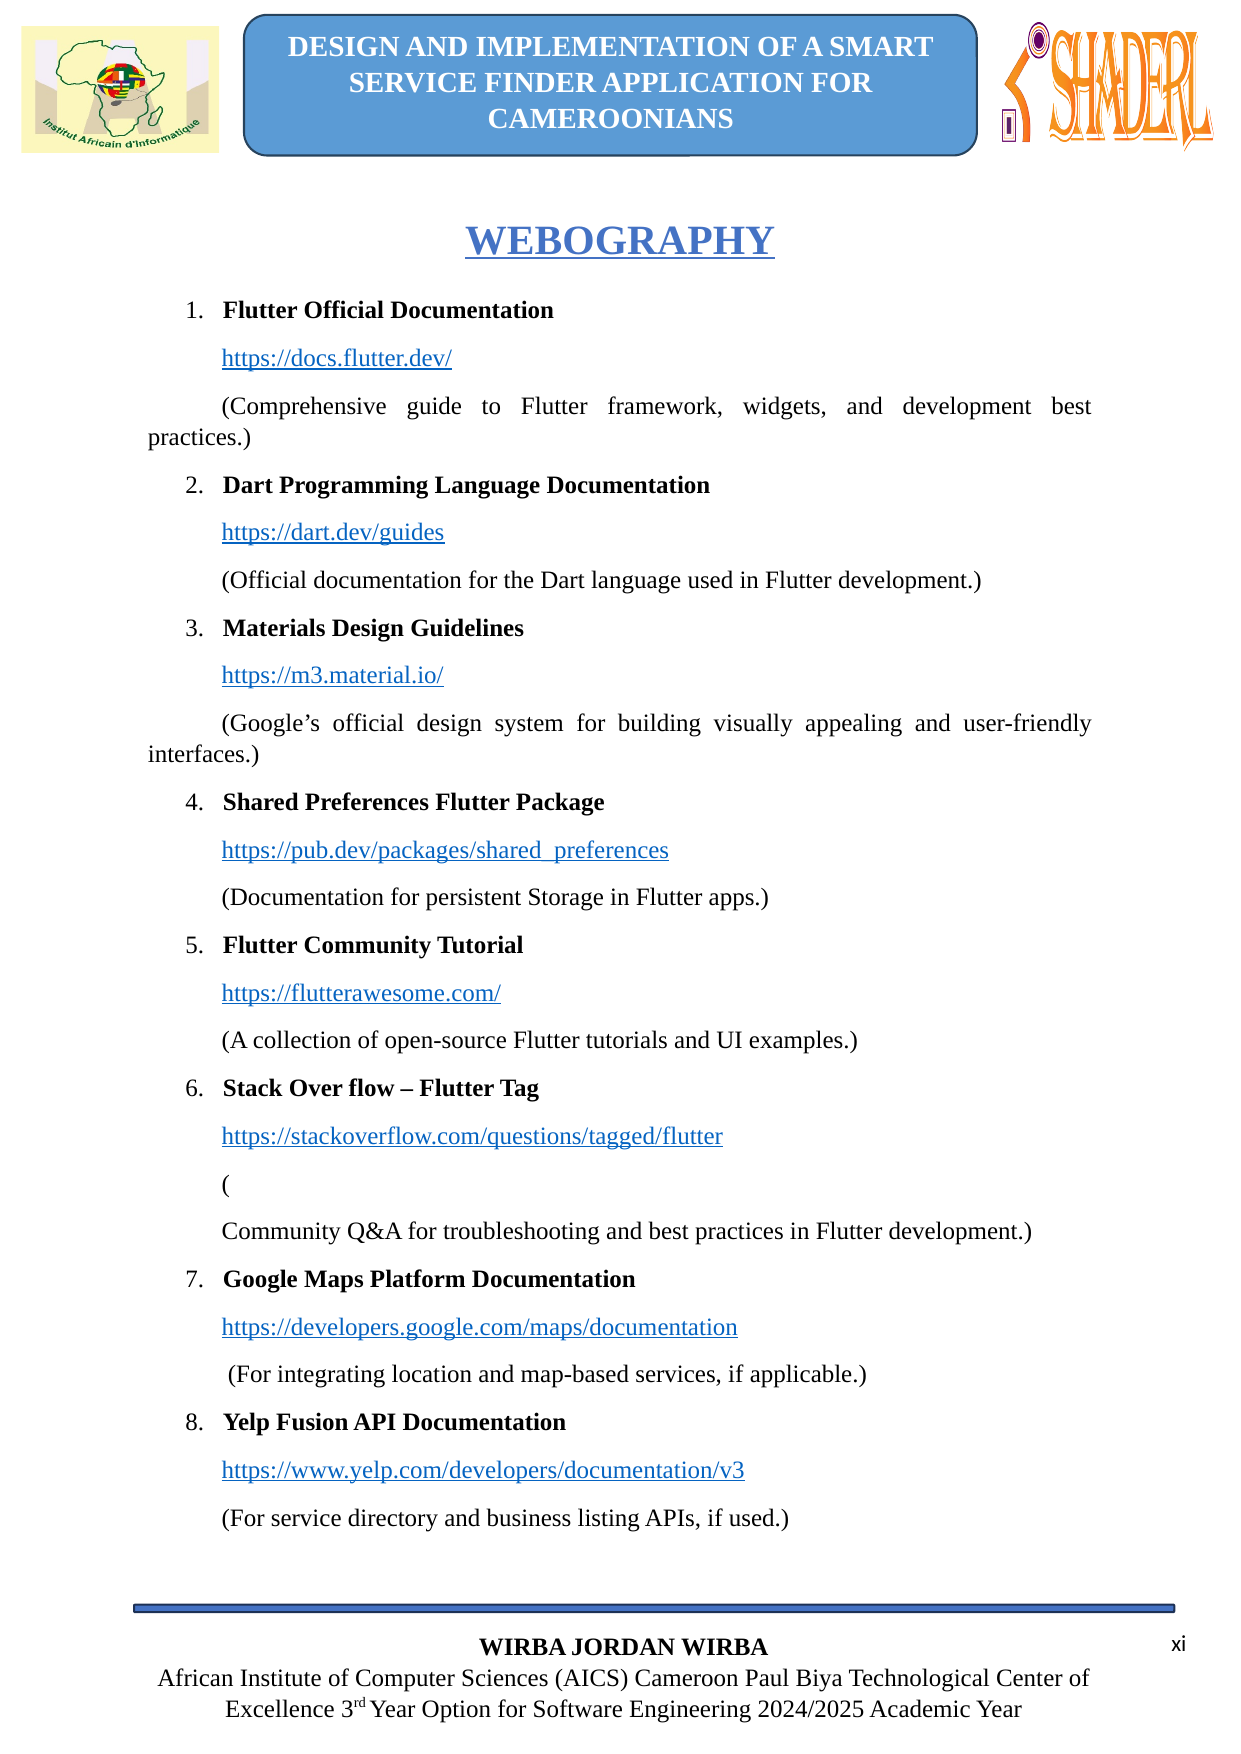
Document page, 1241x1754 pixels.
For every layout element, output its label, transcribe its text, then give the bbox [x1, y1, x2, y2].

text ( [148, 1169, 1093, 1197]
text (Documentation for persistent Storage in Flutter apps.) [148, 882, 1093, 911]
text https://pub.dev/packages/shared_preferences [148, 835, 1093, 863]
list Flutter Community Tutorial [185, 930, 1093, 959]
list Stack Over flow – Flutter Tag [185, 1073, 1093, 1102]
list Yelp Fusion API Documentation [185, 1407, 1093, 1436]
list Shared Preferences Flutter Package [185, 787, 1093, 816]
text (A collection of open-source Flutter tutorials and UI examples.) [148, 1026, 1093, 1054]
list Materials Design Guidelines [185, 613, 1093, 642]
text (Google’s official design system for building visually appealing and user-friendly interfaces.) [148, 708, 1093, 768]
text https://developers.google.com/maps/documentation [148, 1312, 1093, 1341]
text https://docs.flutter.dev/ [148, 343, 1093, 372]
text (For service directory and business listing APIs, if used.) [148, 1503, 1093, 1531]
text (For integrating location and map-based services, if applicable.) [148, 1359, 1093, 1388]
text https://flutterawesome.com/ [148, 978, 1093, 1007]
text https://www.yelp.com/developers/documentation/v3 [148, 1455, 1093, 1484]
picture [21, 26, 220, 153]
text https://stackoverflow.com/questions/tagged/flutter [148, 1121, 1093, 1150]
text https://m3.material.io/ [148, 661, 1093, 689]
picture [1002, 22, 1214, 152]
text (Official documentation for the Dart language used in Flutter development.) [148, 565, 1093, 594]
text Community Q&A for troubleshooting and best practices in Flutter development.) [148, 1216, 1093, 1245]
text https://dart.dev/guides [148, 517, 1093, 546]
list Flutter Official Documentation [185, 296, 1093, 324]
text (Comprehensive guide to Flutter framework, widgets, and development best practices.) [148, 391, 1093, 451]
list Dart Programming Language Documentation [185, 470, 1093, 498]
list Google Maps Platform Documentation [185, 1264, 1093, 1293]
subtitle WEBOGRAPHY [148, 215, 1093, 263]
